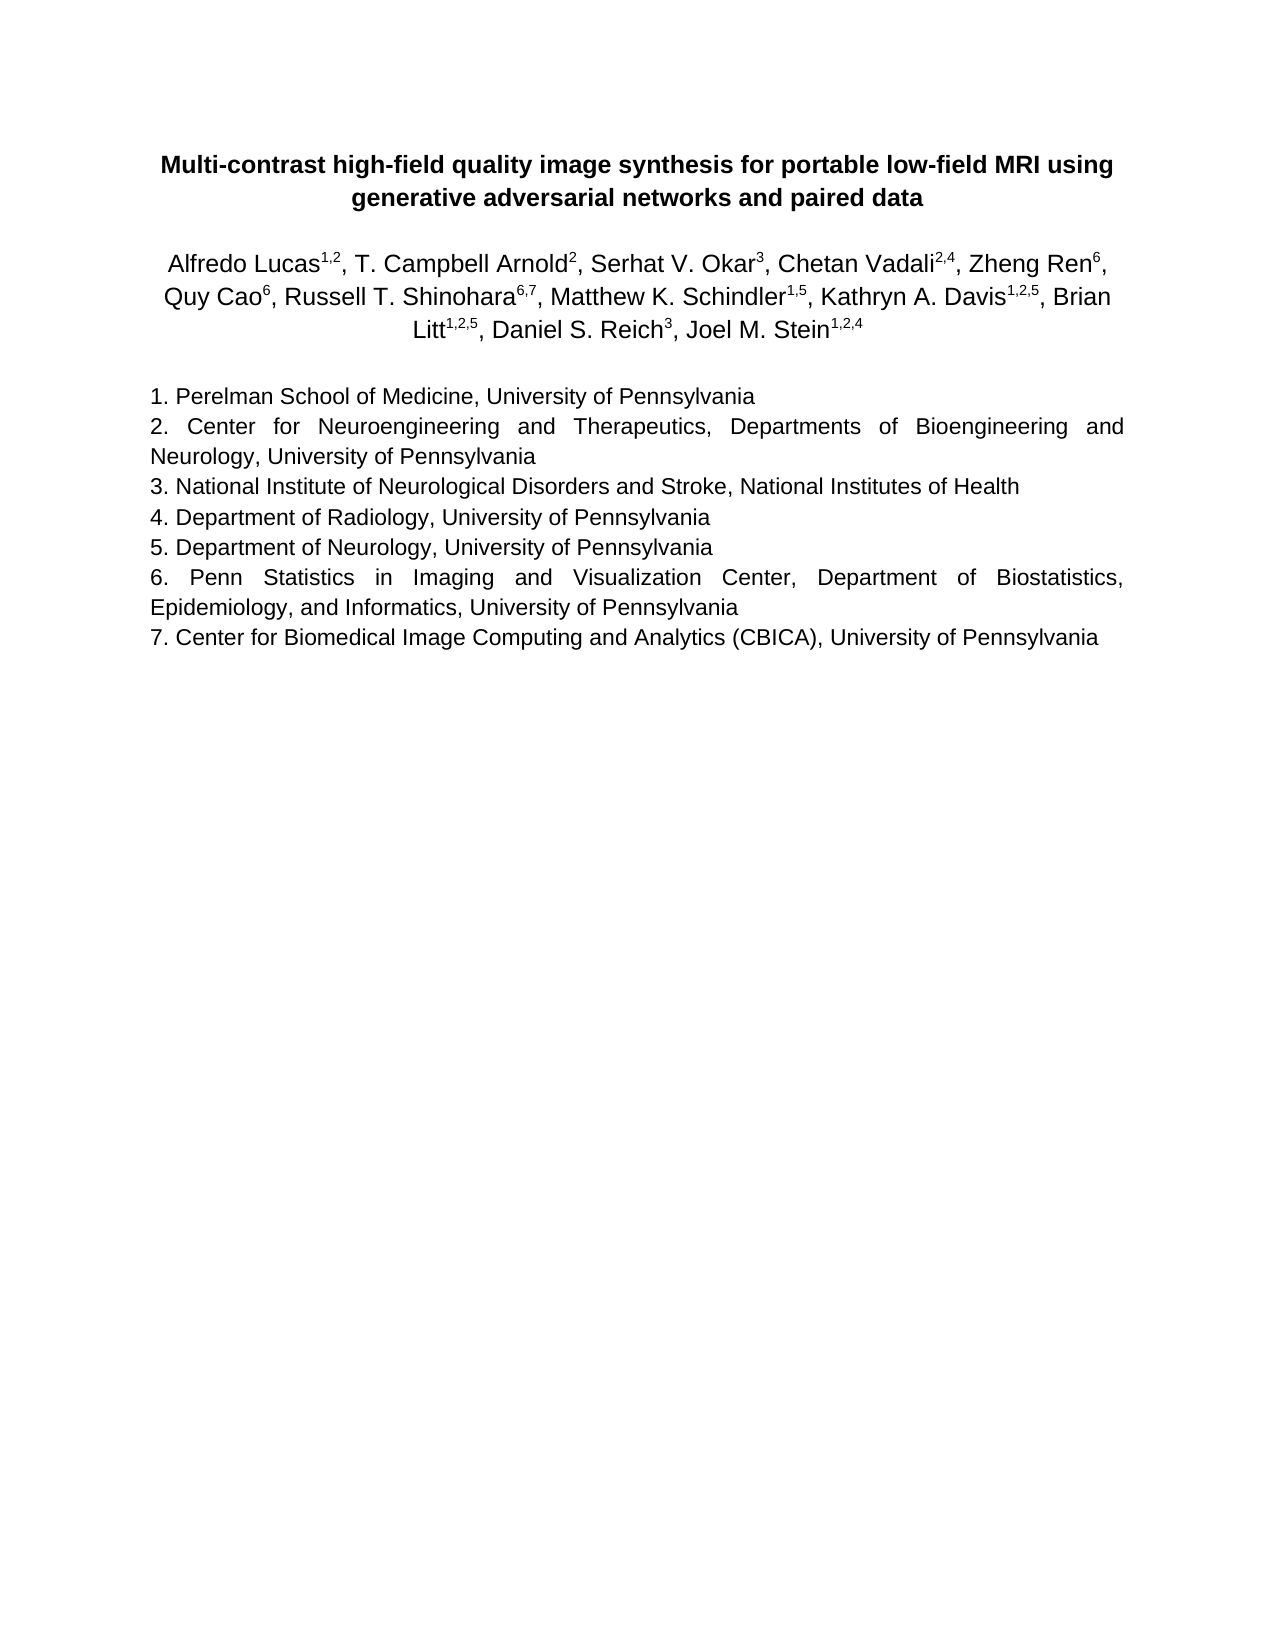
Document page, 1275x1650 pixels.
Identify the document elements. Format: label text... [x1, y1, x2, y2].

text 5. Department of Neurology, University of Pennsylvania [150, 534, 1125, 560]
text 3. National Institute of Neurological Disorders and Stroke, National Institutes of Health [150, 473, 1125, 499]
text Multi-contrast high-field quality image synthesis for portable low-field MRI using generative adversarial networks and paired data [150, 150, 1125, 212]
text 4. Department of Radiology, University of Pennsylvania [150, 503, 1125, 530]
text 1. Perelman School of Medicine, University of Pennsylvania [150, 383, 1125, 409]
text 2. Center for Neuroengineering and Therapeutics, Departments of Bioengineering and Neurology, University of Pennsylvania [150, 413, 1125, 469]
text 7. Center for Biomedical Image Computing and Analytics (CBICA), University of Pennsylvania [150, 624, 1125, 651]
text Alfredo Lucas1,2, T. Campbell Arnold2, Serhat V. Okar3, Chetan Vadali2,4, Zheng Ren6, Quy Cao6, Russell T. Shinohara6,7, Matthew K. Schindler1,5, Kathryn A. Davis1,2,5, Brian Litt1,2,5, Daniel S. Reich3, Joel M. Stein1,2,4 [150, 249, 1125, 344]
text 6. Penn Statistics in Imaging and Visualization Center, Department of Biostatistics, Epidemiology, and Informatics, University of Pennsylvania [150, 564, 1125, 620]
